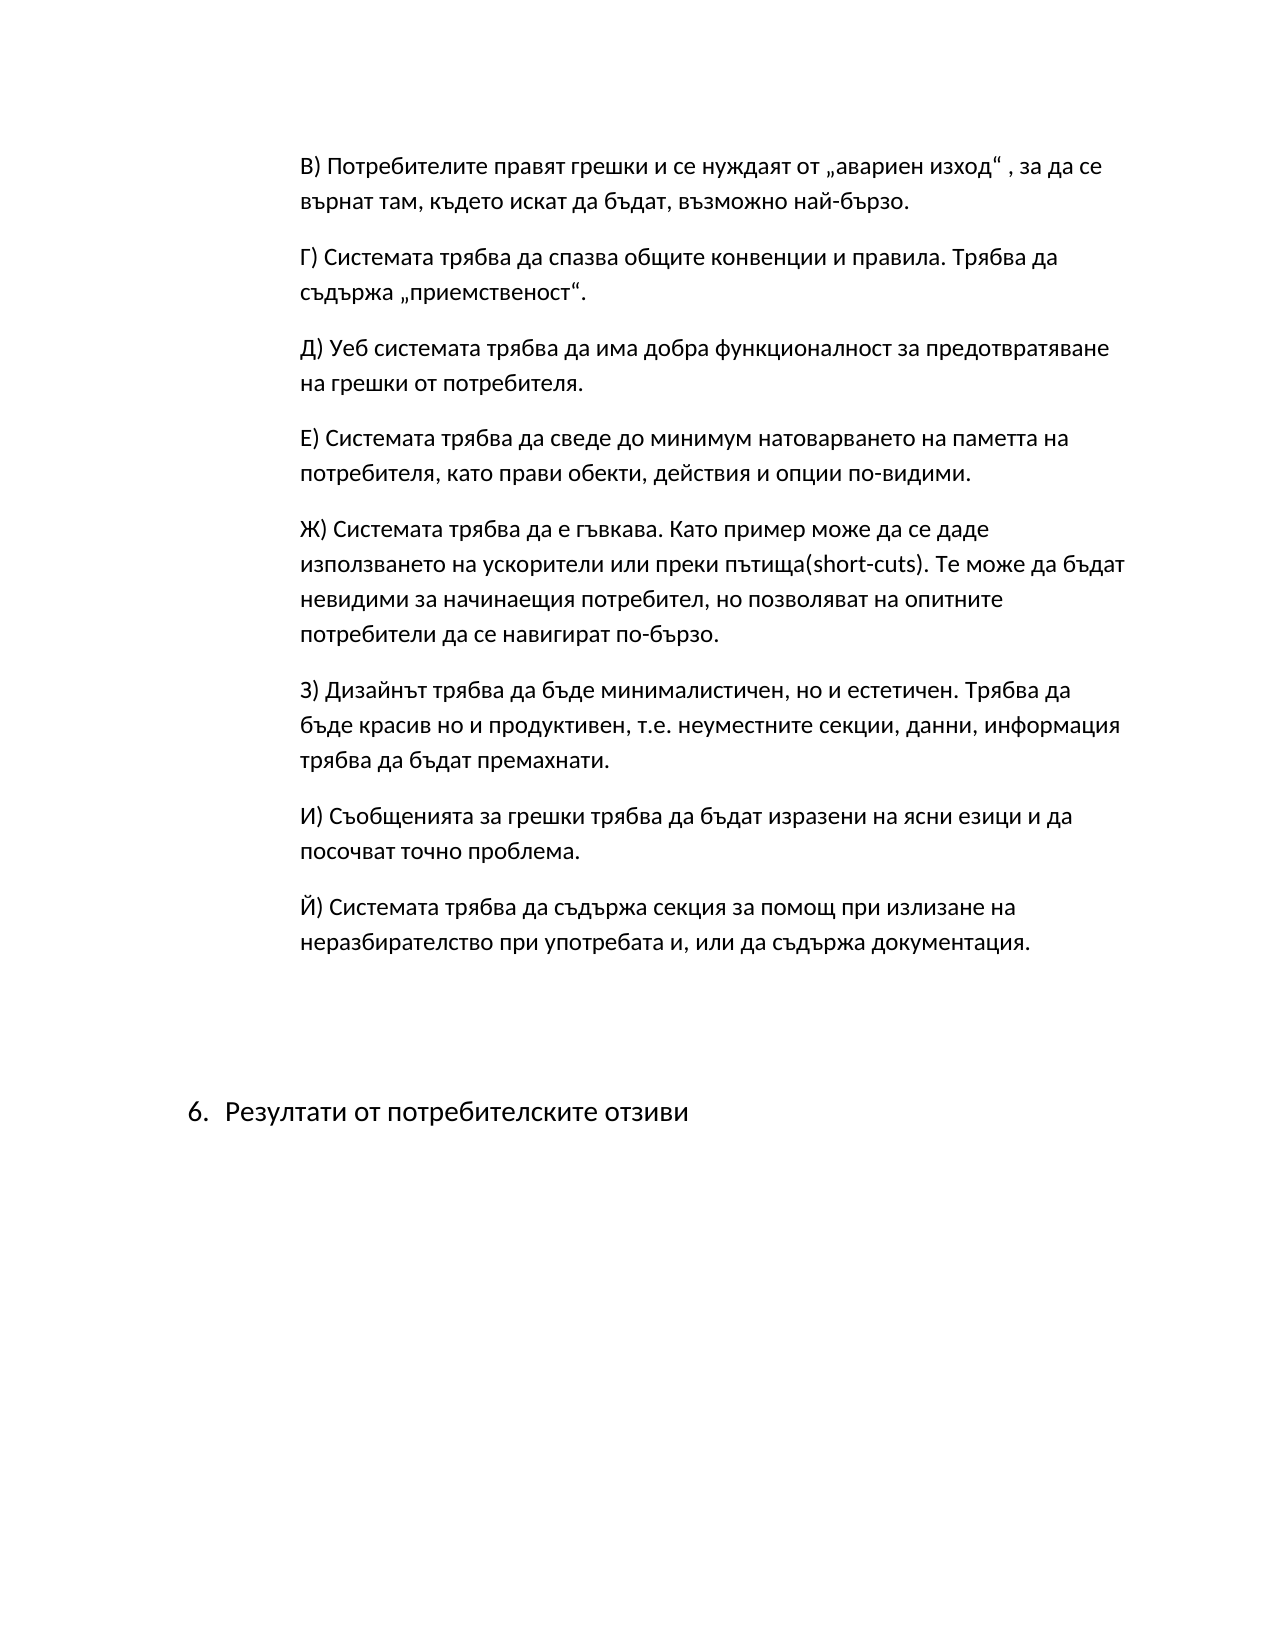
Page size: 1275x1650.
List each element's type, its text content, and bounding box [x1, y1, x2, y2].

text И) Съобщенията за грешки трябва да бъдат изразени на ясни езици и да посочват точно проблема. [300, 800, 1125, 866]
list Резултати от потребителските отзиви [187, 1093, 1125, 1129]
text Е) Системата трябва да сведе до минимум натоварването на паметта на потребителя, като прави обекти, действия и опции по-видими. [300, 422, 1125, 488]
text Й) Системата трябва да съдържа секция за помощ при излизане на неразбирателство при употребата и, или да съдържа документация. [300, 891, 1125, 956]
text Ж) Системата трябва да е гъвкава. Като пример може да се даде използването на ускорители или преки пътища(short-cuts). Те може да бъдат невидими за начинаещия потребител, но позволяват на опитните потребители да се навигират по-бързо. [300, 513, 1125, 649]
text З) Дизайнът трябва да бъде минималистичен, но и естетичен. Трябва да бъде красив но и продуктивен, т.е. неуместните секции, данни, информация трябва да бъдат премахнати. [300, 674, 1125, 775]
text Г) Системата трябва да спазва общите конвенции и правила. Трябва да съдържа „приемственост“. [300, 241, 1125, 306]
text В) Потребителите правят грешки и се нуждаят от „авариен изход“ , за да се върнат там, където искат да бъдат, възможно най-бързо. [300, 150, 1125, 216]
text Д) Уеб системата трябва да има добра функционалност за предотвратяване на грешки от потребителя. [300, 332, 1125, 397]
